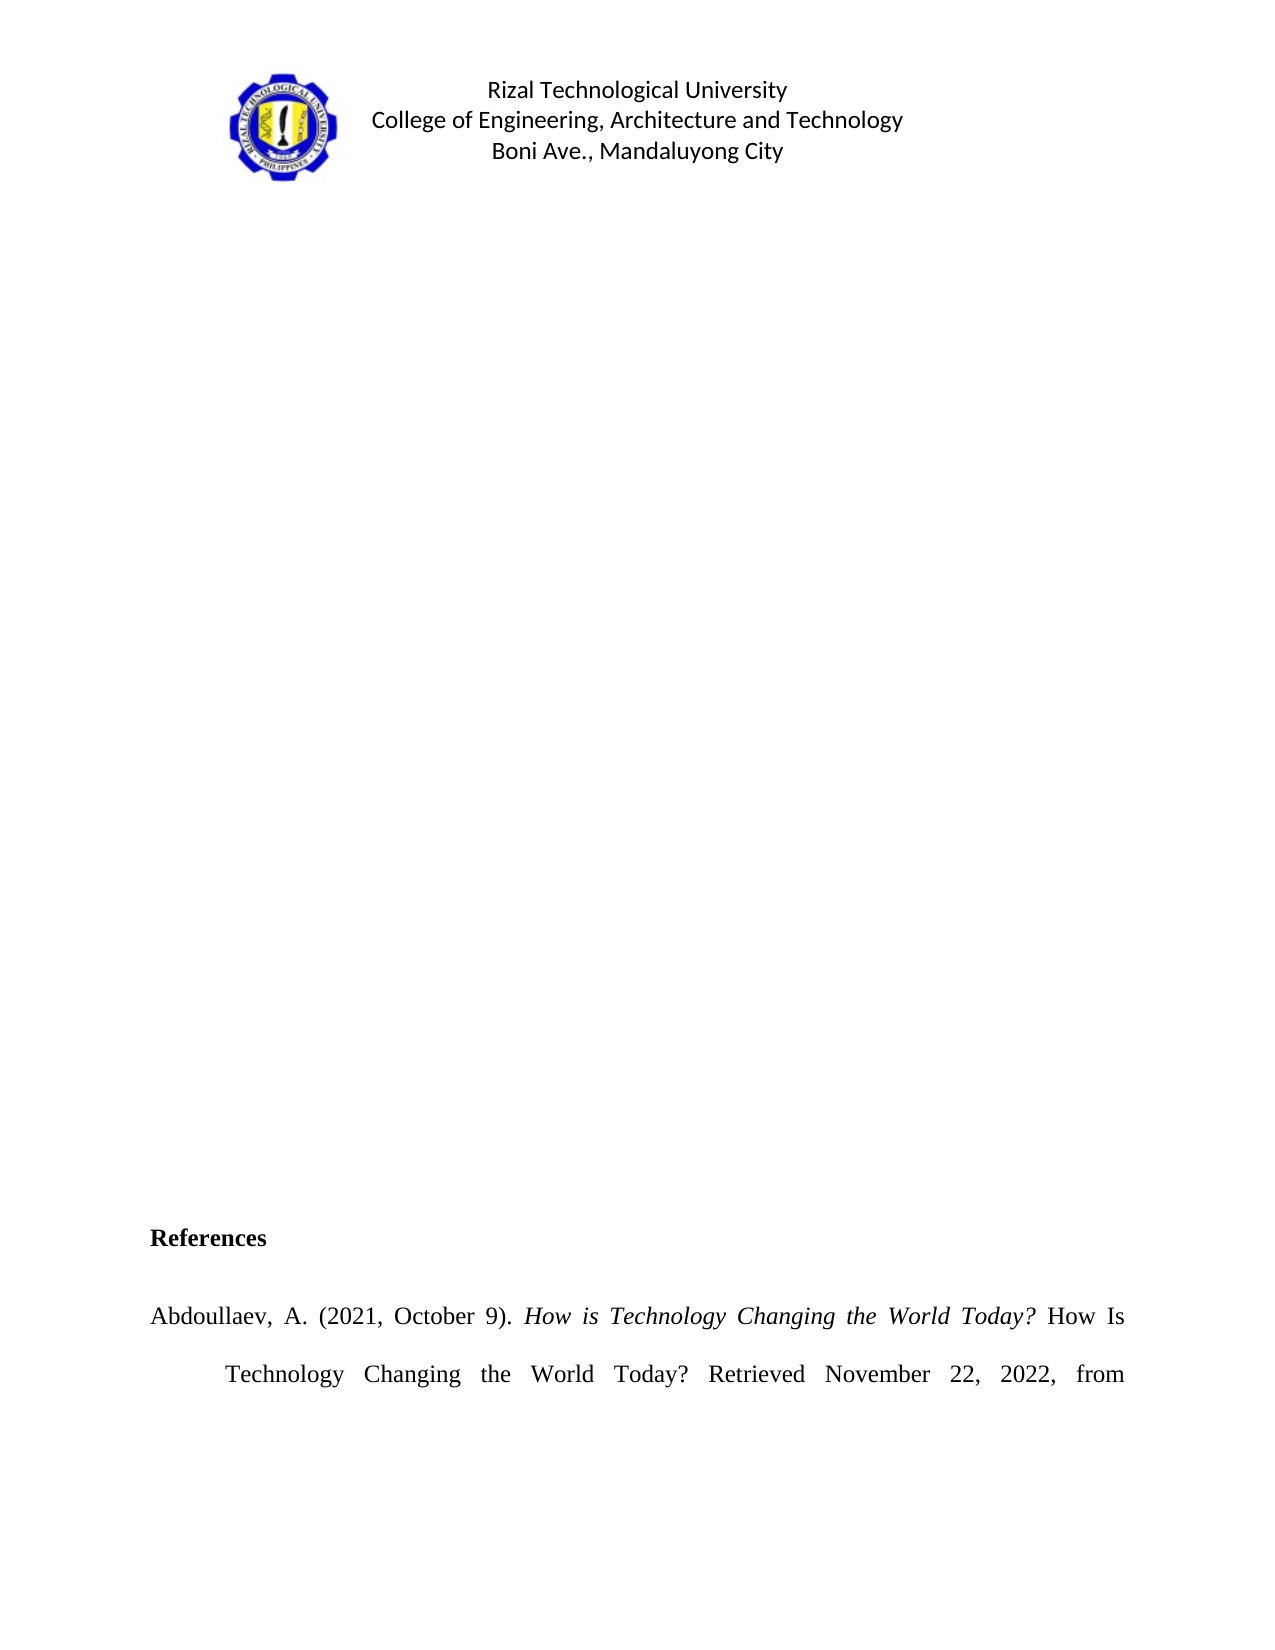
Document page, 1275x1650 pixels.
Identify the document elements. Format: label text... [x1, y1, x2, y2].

text References [150, 1223, 1125, 1252]
picture [215, 41, 354, 217]
